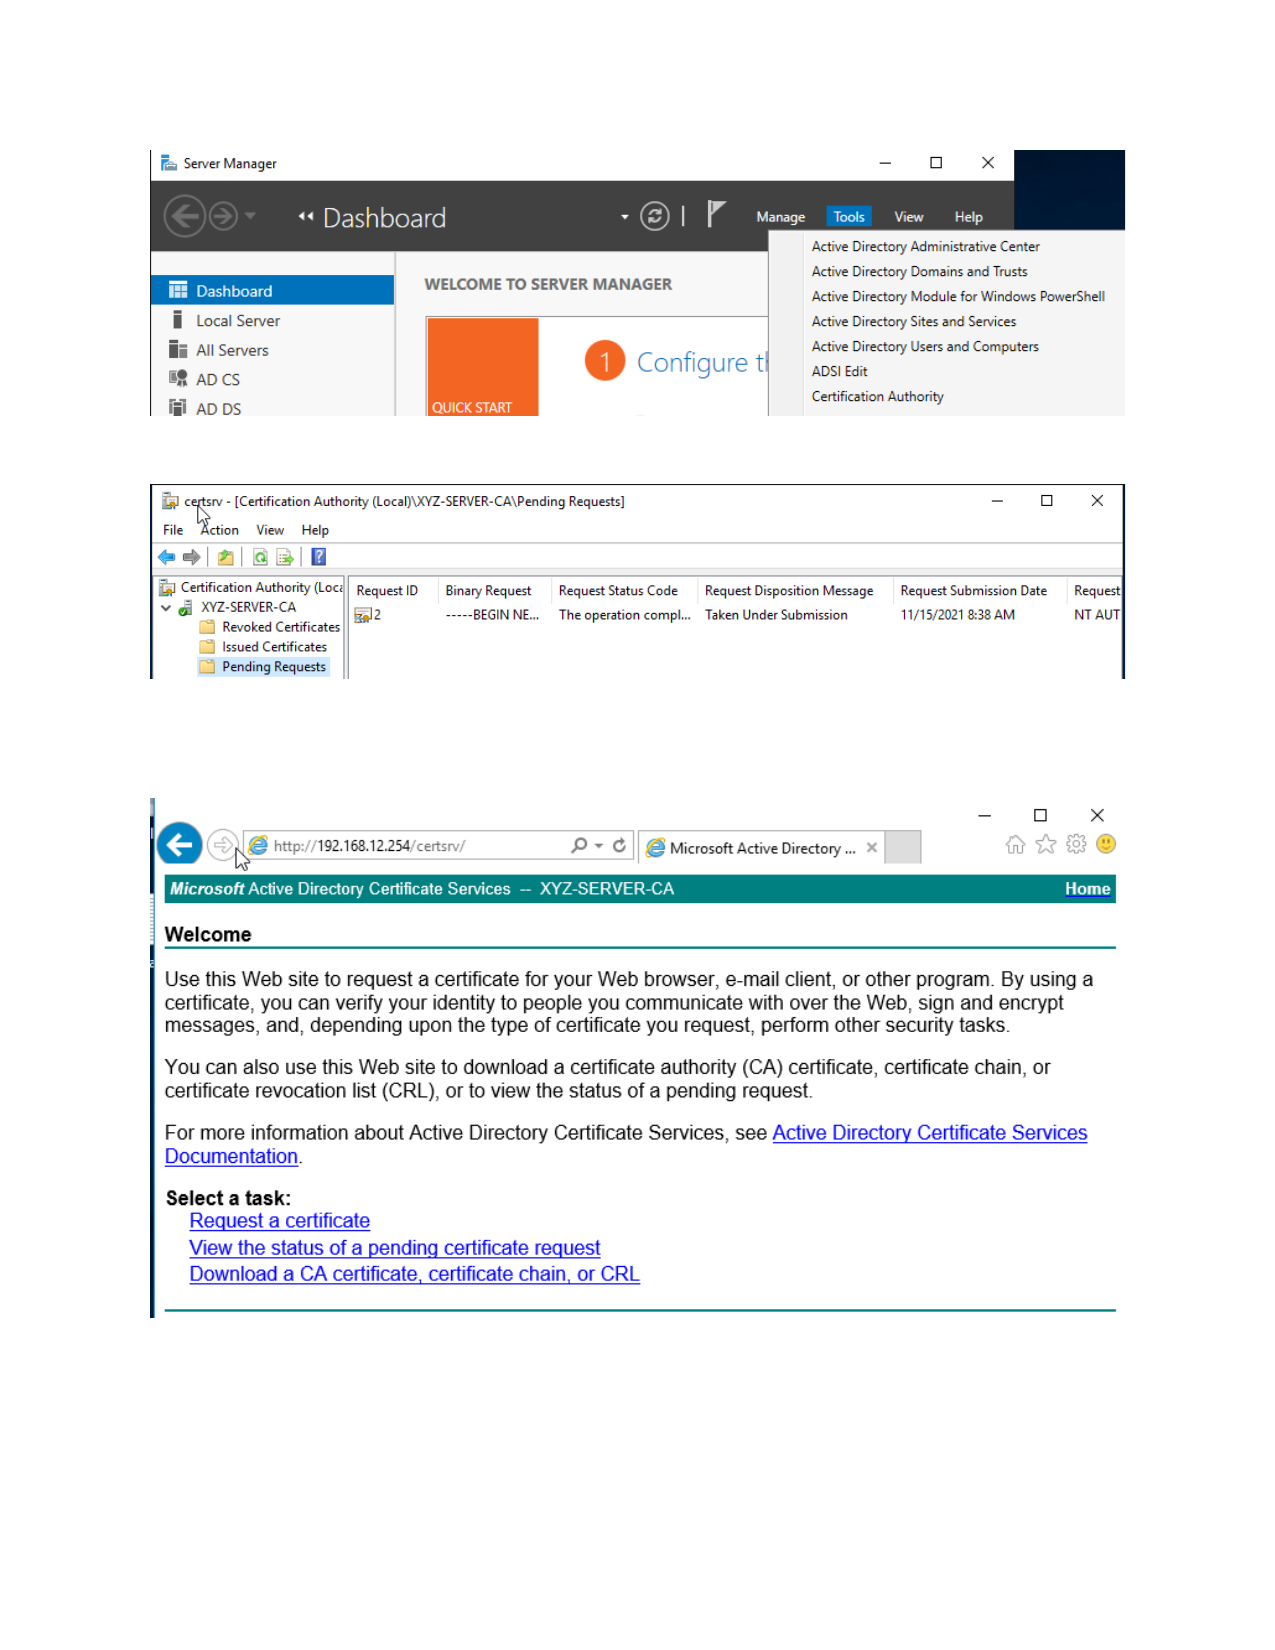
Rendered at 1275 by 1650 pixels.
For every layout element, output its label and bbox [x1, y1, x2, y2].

picture [150, 484, 1125, 679]
picture [150, 150, 1125, 416]
picture [150, 798, 1125, 1318]
